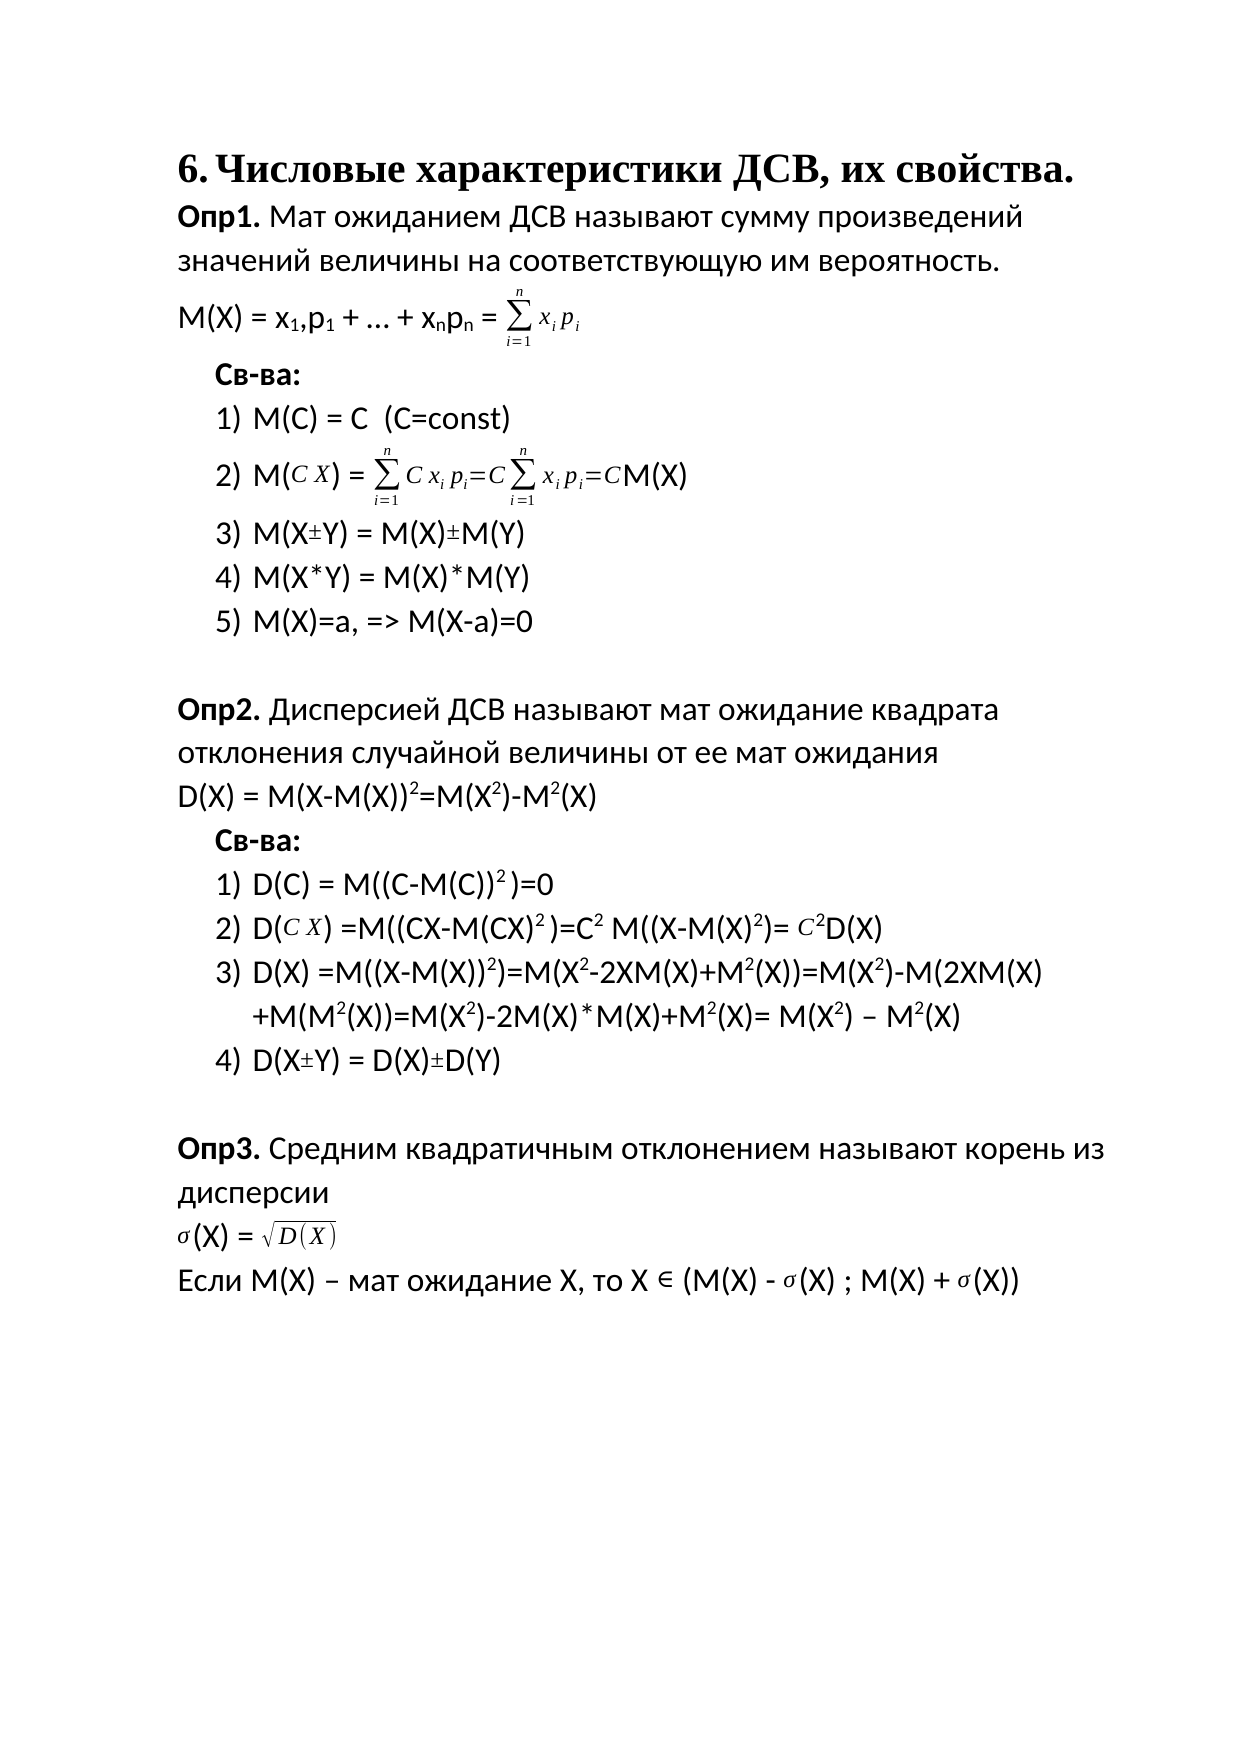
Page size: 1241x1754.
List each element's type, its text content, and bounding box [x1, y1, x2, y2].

text Св-ва: [177, 819, 1152, 860]
text Опр1. Мат ожиданием ДСВ называют сумму произведений значений величины на соответствующую им вероятность. [177, 195, 1152, 279]
list D() =М((СХ-М(СХ)2 )=С2 М((Х-М(Х)2)= 2D(X) [215, 907, 1152, 948]
text Опр3. Средним квадратичным отклонением называют корень из дисперсии [177, 1127, 1152, 1212]
text Св-ва: [177, 353, 1152, 394]
subtitle Числовые характеристики ДСВ, их свойства. [177, 143, 1152, 191]
list M(XY) = M(X)M(Y) [215, 512, 1152, 552]
text (Х) = [177, 1215, 1152, 1256]
list M(C) = C (С=const) [215, 397, 1152, 438]
text D(X) = M(X-M(X))2=M(X2)-M2(X) [177, 775, 1152, 816]
list M() = M(X) [215, 441, 1152, 508]
text Если М(Х) – мат ожидание Х, то Х (М(Х) - (Х) ; M(X) + (Х)) [177, 1259, 1152, 1300]
list М(Х)=а, => М(Х-а)=0 [215, 599, 1152, 640]
list D(C) = М((С-М(С))2 )=0 [215, 863, 1152, 904]
list D(XY) = D(X)D(Y) [215, 1039, 1152, 1080]
list D(X) =М((Х-М(Х))2)=М(Х2-2ХМ(Х)+М2(Х))=М(Х2)-М(2ХМ(Х)+М(М2(Х))=М(Х2)-2М(Х)*М(Х)+М2(Х)= M(X2) – M2(X) [215, 951, 1152, 1036]
text Опр2. Дисперсией ДСВ называют мат ожидание квадрата отклонения случайной величины от ее мат ожидания [177, 687, 1152, 772]
text М(Х) = x1,p1 + … + xnpn = [177, 283, 1152, 350]
list M(X*Y) = M(X)*M(Y) [215, 556, 1152, 596]
